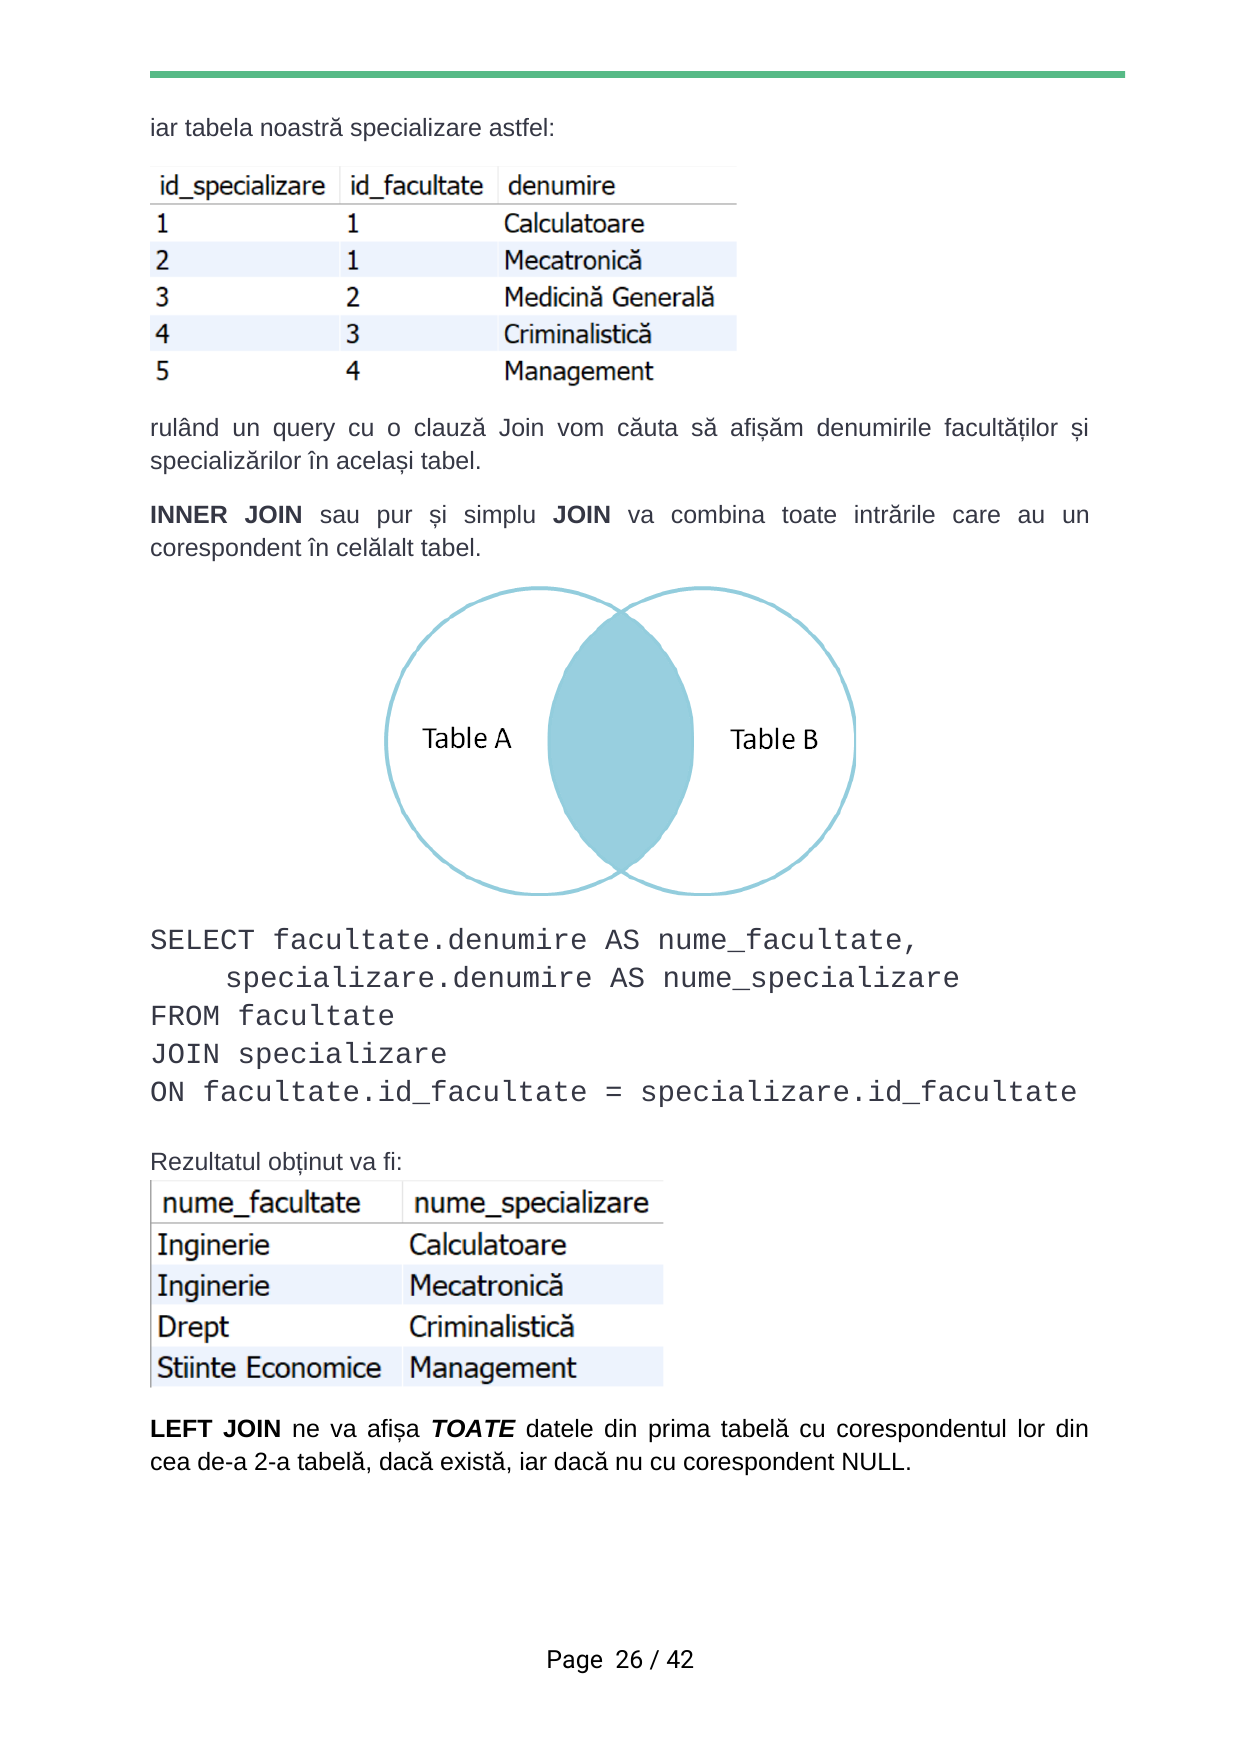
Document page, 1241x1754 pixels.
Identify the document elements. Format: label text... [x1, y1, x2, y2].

text Rezultatul obținut va fi: [150, 1147, 1090, 1176]
picture [150, 166, 737, 388]
text specializare.denumire AS nume_specializare [150, 963, 1090, 996]
text INNER JOIN sau pur și simplu JOIN va combina toate intrările care au un corespondent în celălalt tabel. [150, 500, 1090, 561]
text JOIN specializare [150, 1039, 1090, 1072]
text iar tabela noastră specializare astfel: [150, 112, 1090, 141]
picture [150, 71, 1125, 78]
text FROM facultate [150, 1001, 1090, 1034]
text SELECT facultate.denumire AS nume_facultate, [150, 926, 1090, 958]
text ON facultate.id_facultate = specializare.id_facultate [150, 1077, 1090, 1110]
text LEFT JOIN ne va afișa TOATE datele din prima tabelă cu corespondentul lor din cea de-a 2-a tabelă, dacă există, iar dacă nu cu corespondent NULL. [150, 1414, 1090, 1476]
picture [384, 586, 857, 896]
picture [150, 1180, 664, 1389]
text rulând un query cu o clauză Join vom căuta să afișăm denumirile facultăților și specializărilor în același tabel. [150, 413, 1090, 474]
